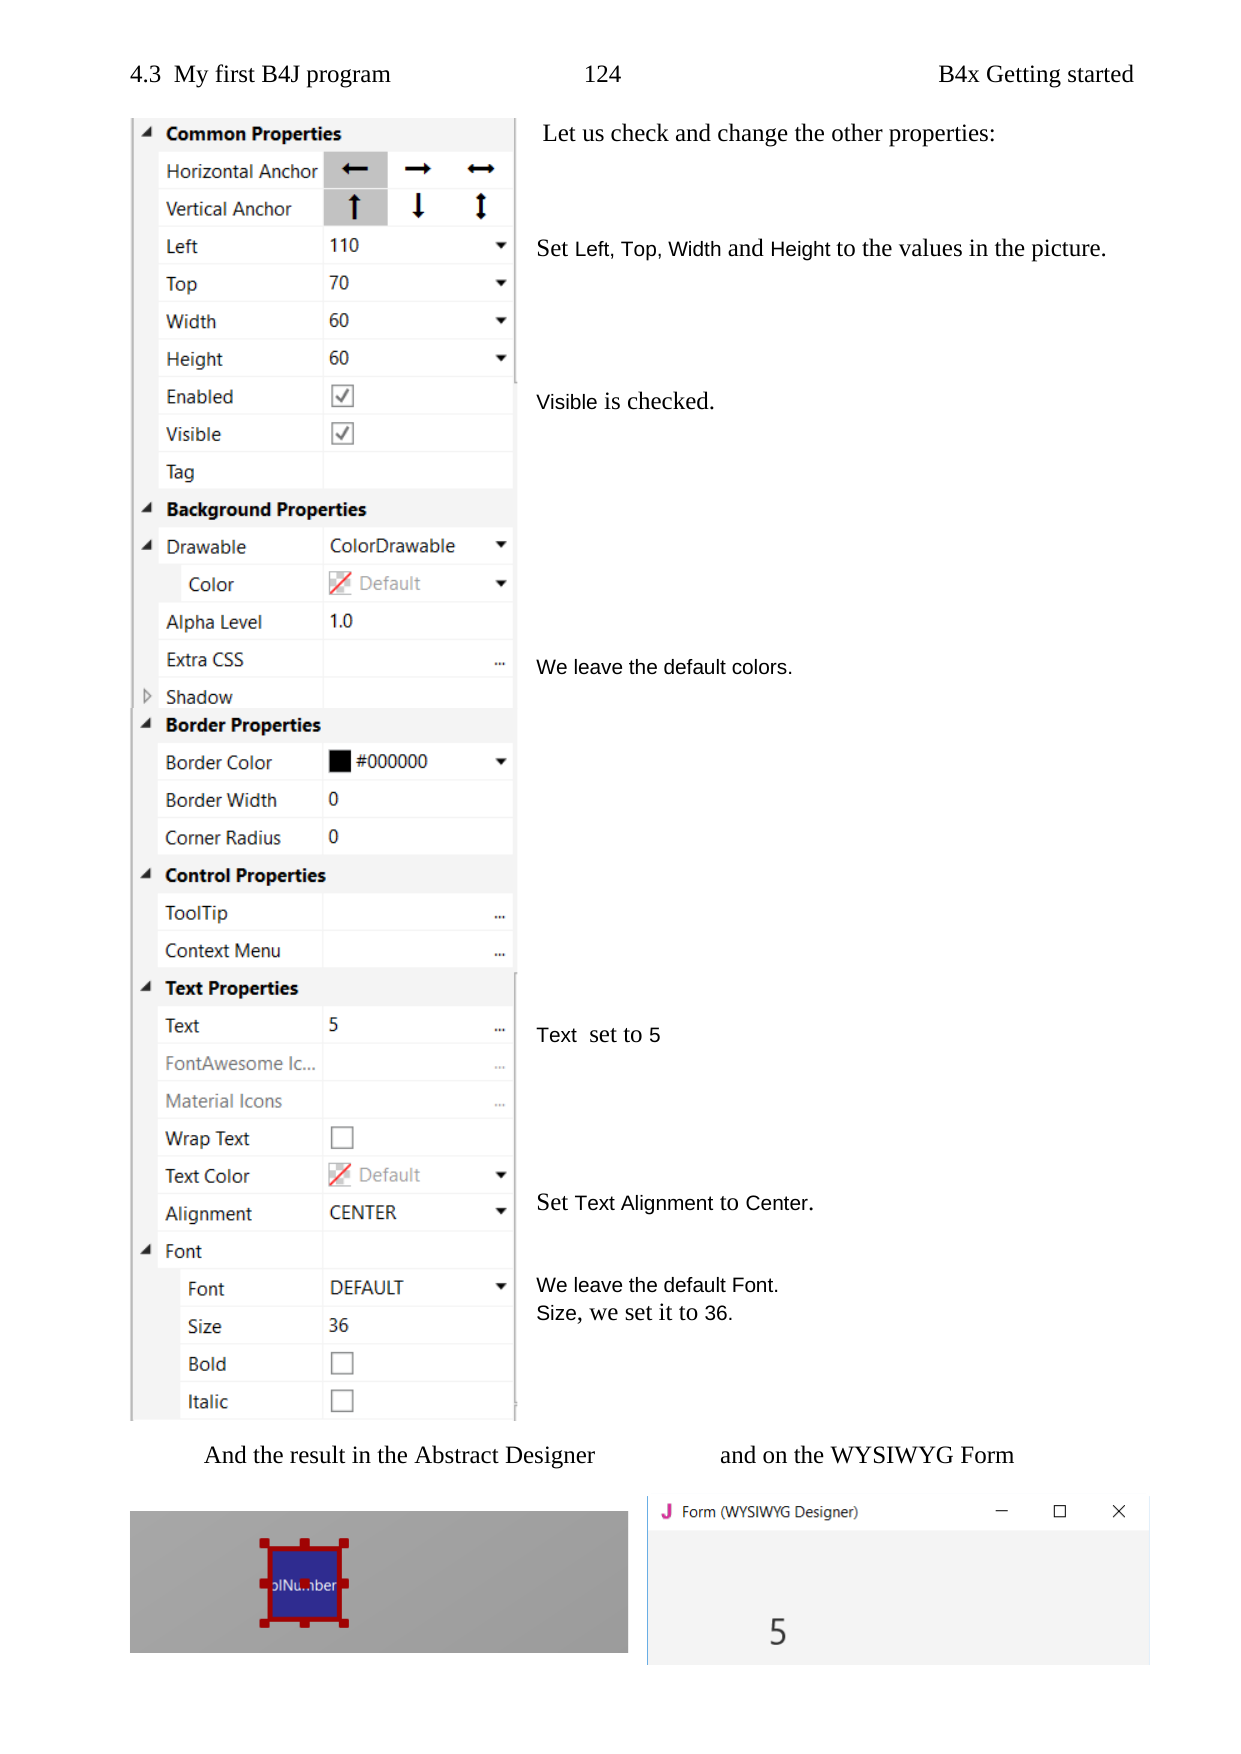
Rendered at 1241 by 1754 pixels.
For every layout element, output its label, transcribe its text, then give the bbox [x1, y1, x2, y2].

picture [647, 1493, 1150, 1665]
text Let us check and change the other properties: [518, 118, 1134, 147]
text And the result in the Abstract Designer and on the WYSIWYG Form [130, 1441, 1134, 1469]
picture [129, 118, 518, 1421]
picture [129, 1511, 629, 1653]
text Visible is checked. [518, 386, 1134, 415]
text Text set to 5 [518, 1019, 1134, 1048]
text We leave the default colors. [518, 655, 1134, 679]
text Set Left, Top, Width and Height to the values in the picture. [518, 233, 1134, 262]
text Set Text Alignment to Center. [518, 1187, 1134, 1215]
text We leave the default Font. [518, 1273, 1134, 1297]
text Size, we set it to 36. [518, 1297, 1134, 1326]
